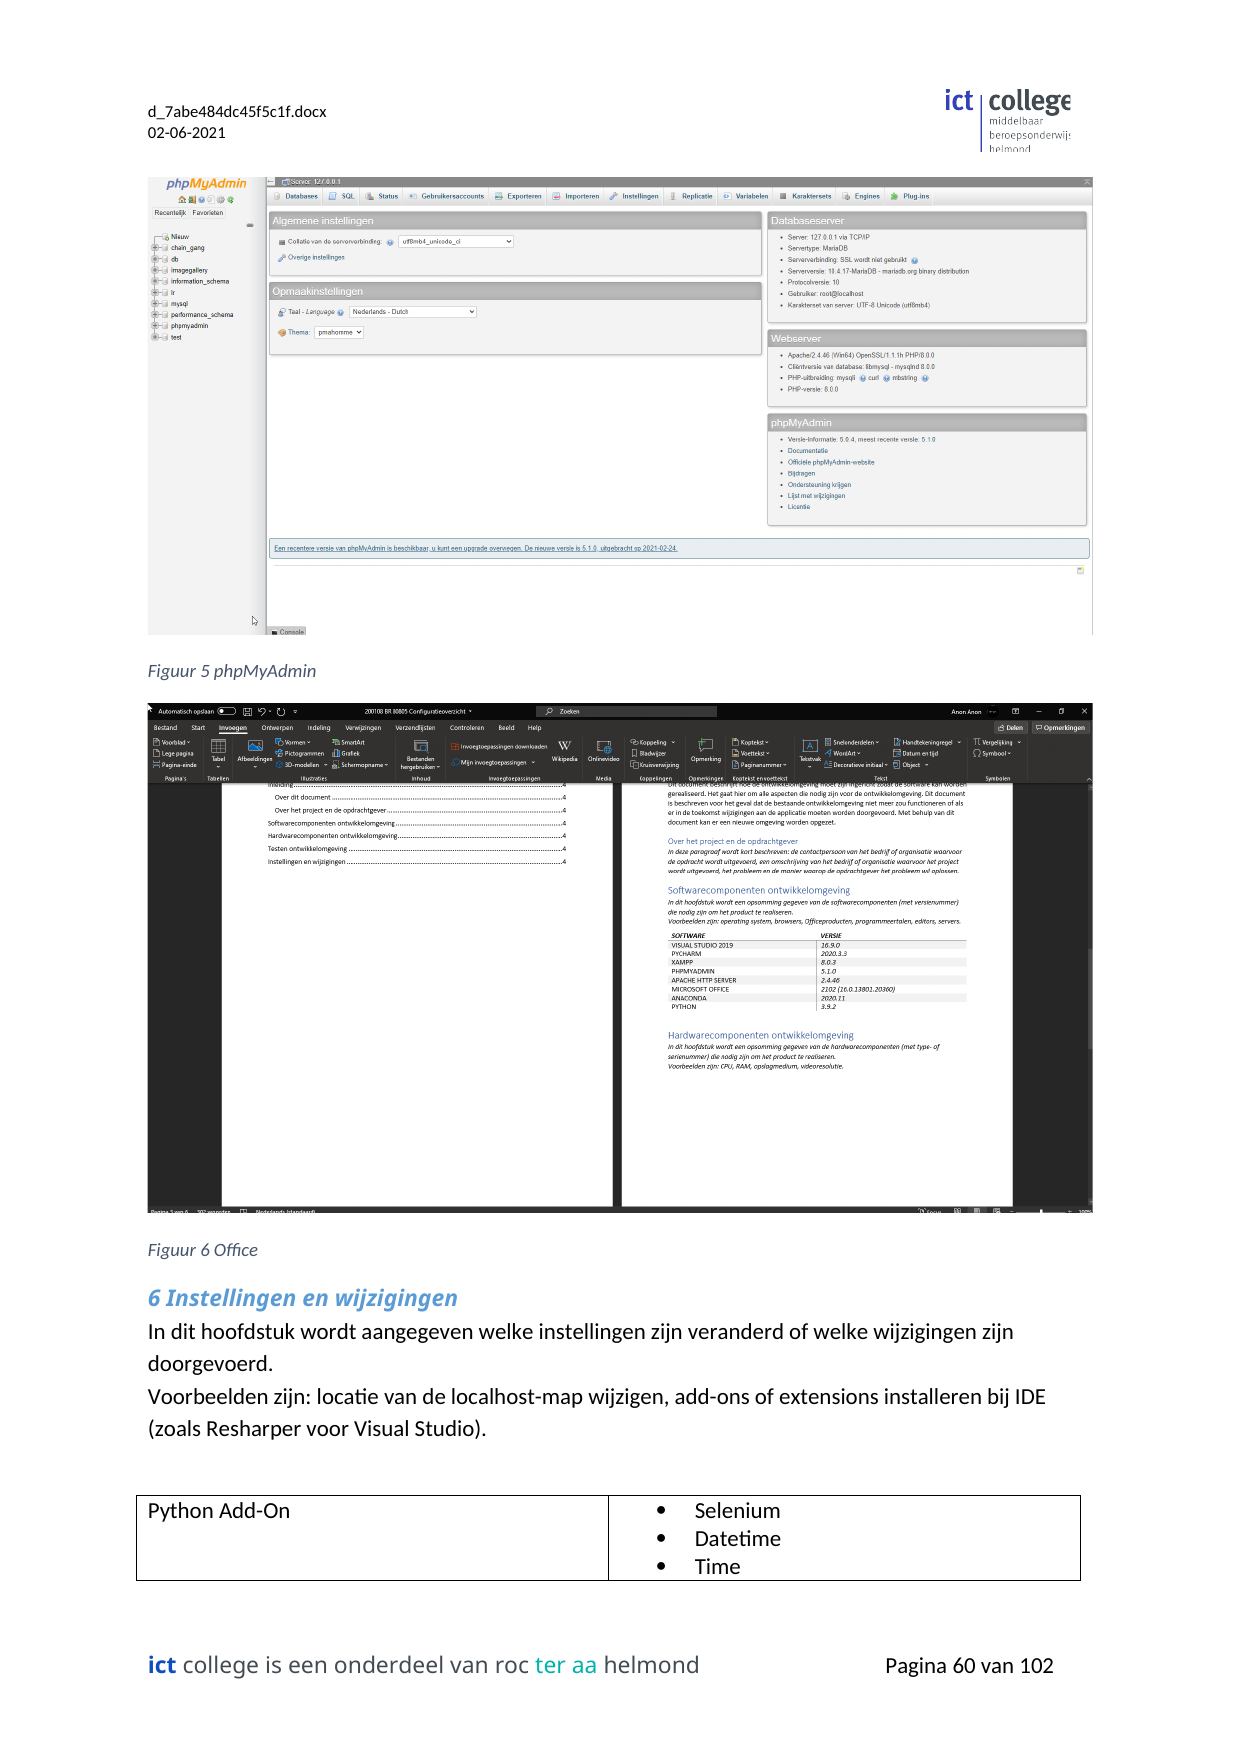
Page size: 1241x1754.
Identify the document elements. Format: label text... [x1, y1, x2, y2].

picture [147, 703, 1093, 1213]
table_header Selenium Datetime Time Sqlite3 Sys Requests [609, 1496, 1080, 1580]
text In dit hoofdstuk wordt aangegeven welke instellingen zijn veranderd of welke wijzigingen zijn doorgevoerd. Voorbeelden zijn: locatie van de localhost-map wijzigen, add-ons of extensions installeren bij IDE (zoals Resharper voor Visual Studio). [148, 1317, 1093, 1442]
subtitle 6 Instellingen en wijzigingen [148, 1281, 1093, 1313]
table_header Python Add-On [137, 1496, 608, 1580]
picture [147, 177, 1093, 635]
picture [945, 89, 1071, 152]
